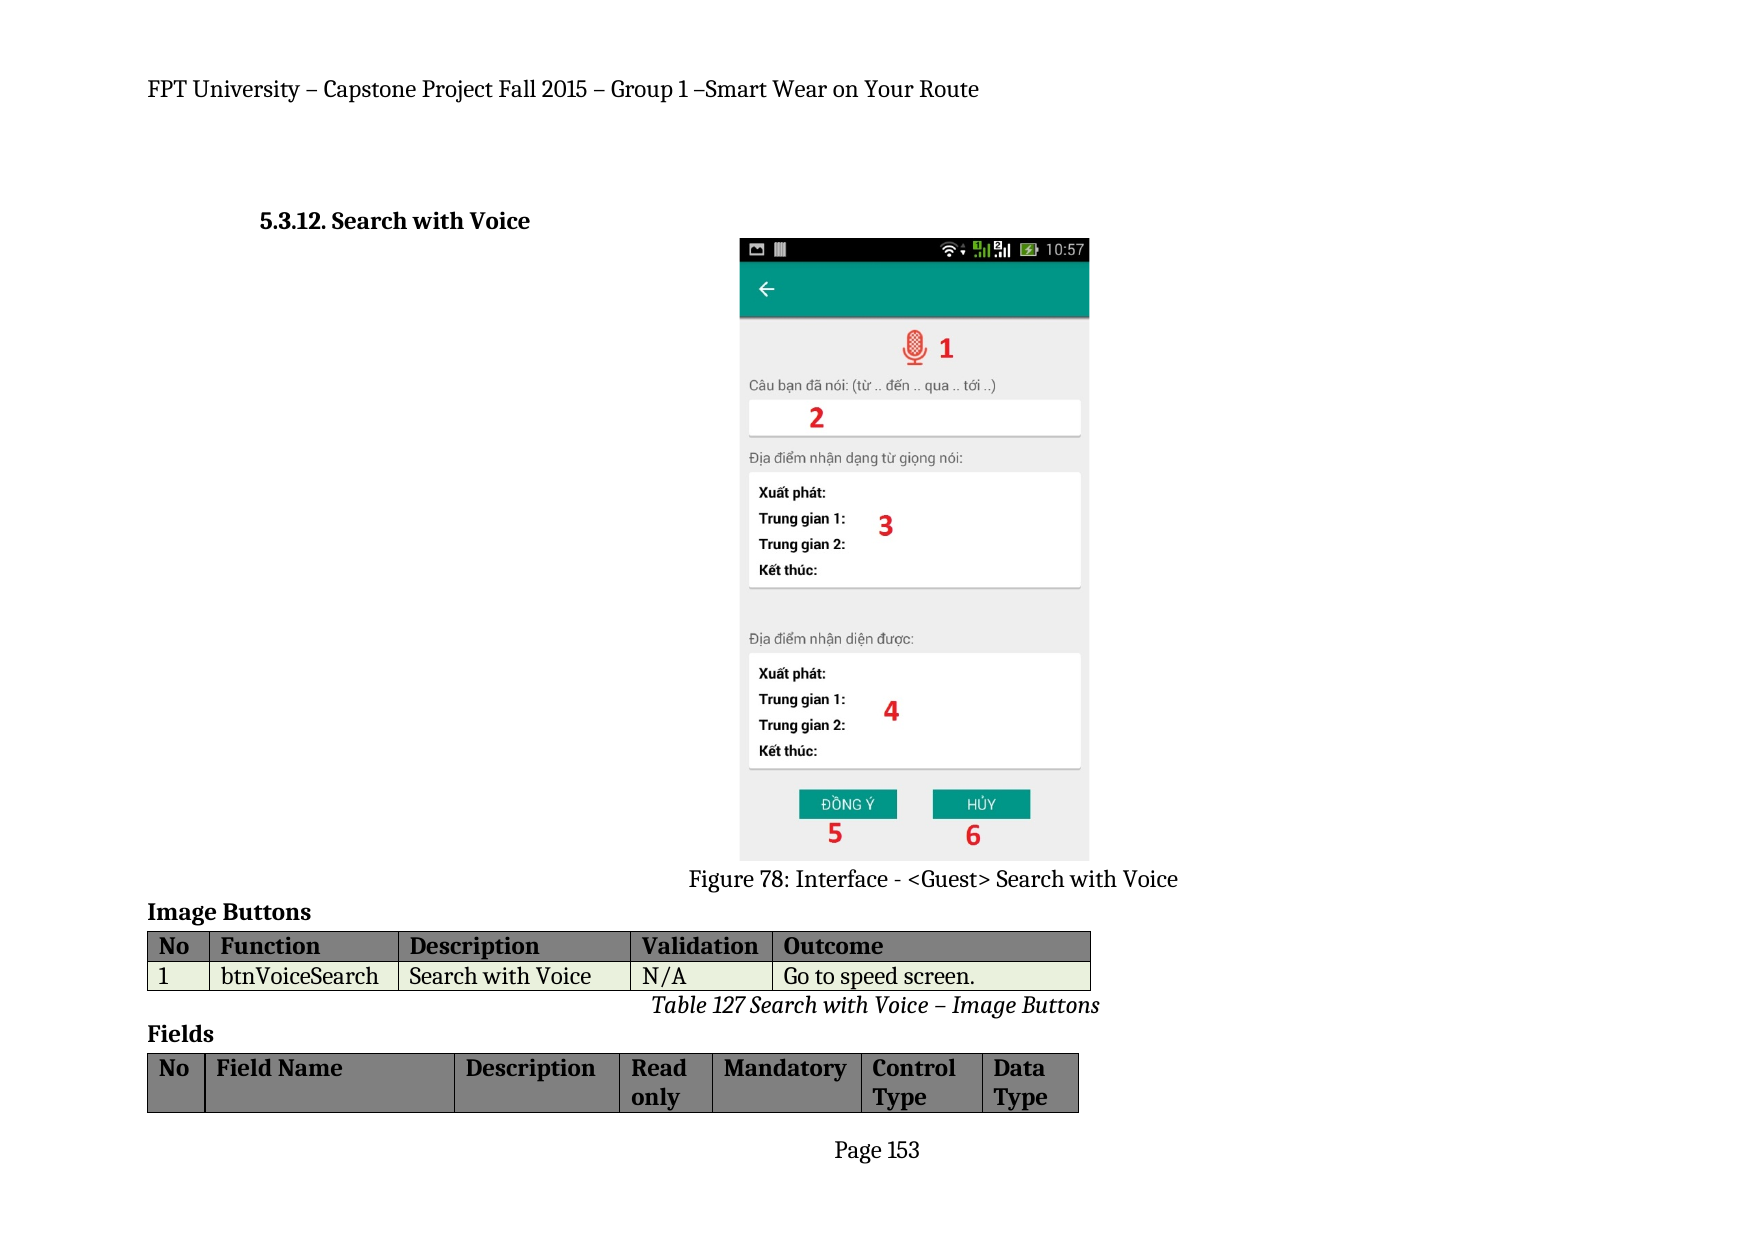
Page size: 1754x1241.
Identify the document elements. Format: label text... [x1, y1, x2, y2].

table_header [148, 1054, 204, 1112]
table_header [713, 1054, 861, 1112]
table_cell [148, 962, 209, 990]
text Image Buttons [147, 898, 1607, 927]
text Fields [147, 1020, 1607, 1049]
picture [739, 238, 1090, 861]
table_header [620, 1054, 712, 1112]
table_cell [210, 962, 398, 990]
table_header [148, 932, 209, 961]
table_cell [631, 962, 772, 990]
subtitle 5.3.12. Search with Voice [259, 207, 1607, 236]
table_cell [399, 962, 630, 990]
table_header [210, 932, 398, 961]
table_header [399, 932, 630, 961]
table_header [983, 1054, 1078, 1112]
text Table 127 Search with Voice – Image Buttons [147, 991, 1607, 1020]
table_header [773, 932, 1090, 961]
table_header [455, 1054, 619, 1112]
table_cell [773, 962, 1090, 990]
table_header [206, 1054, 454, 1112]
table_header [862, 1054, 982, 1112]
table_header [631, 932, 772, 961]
